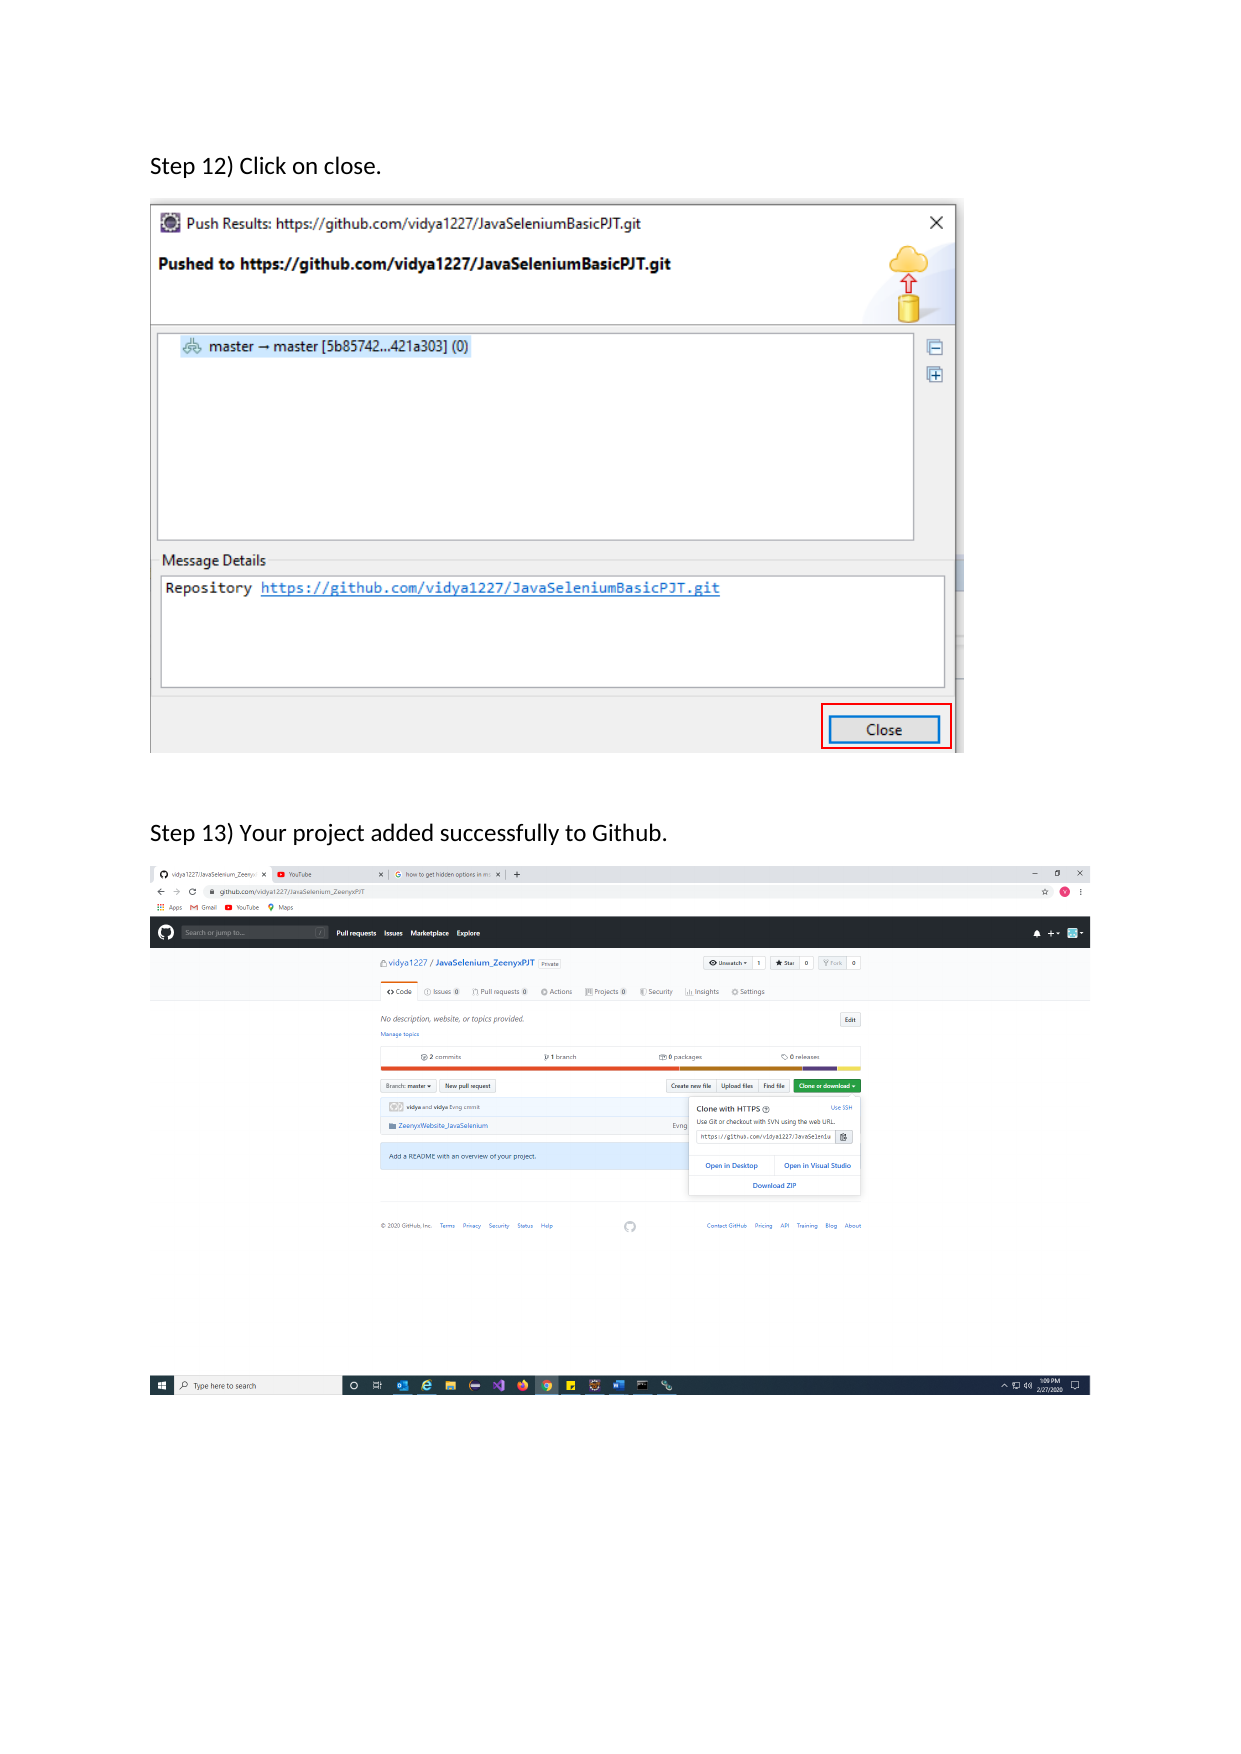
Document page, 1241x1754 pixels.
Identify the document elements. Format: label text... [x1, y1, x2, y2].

text Step 12) Click on close. [150, 150, 1090, 181]
picture [150, 198, 964, 753]
picture [150, 866, 1091, 1395]
text Step 13) Your project added successfully to Github. [150, 817, 1090, 848]
